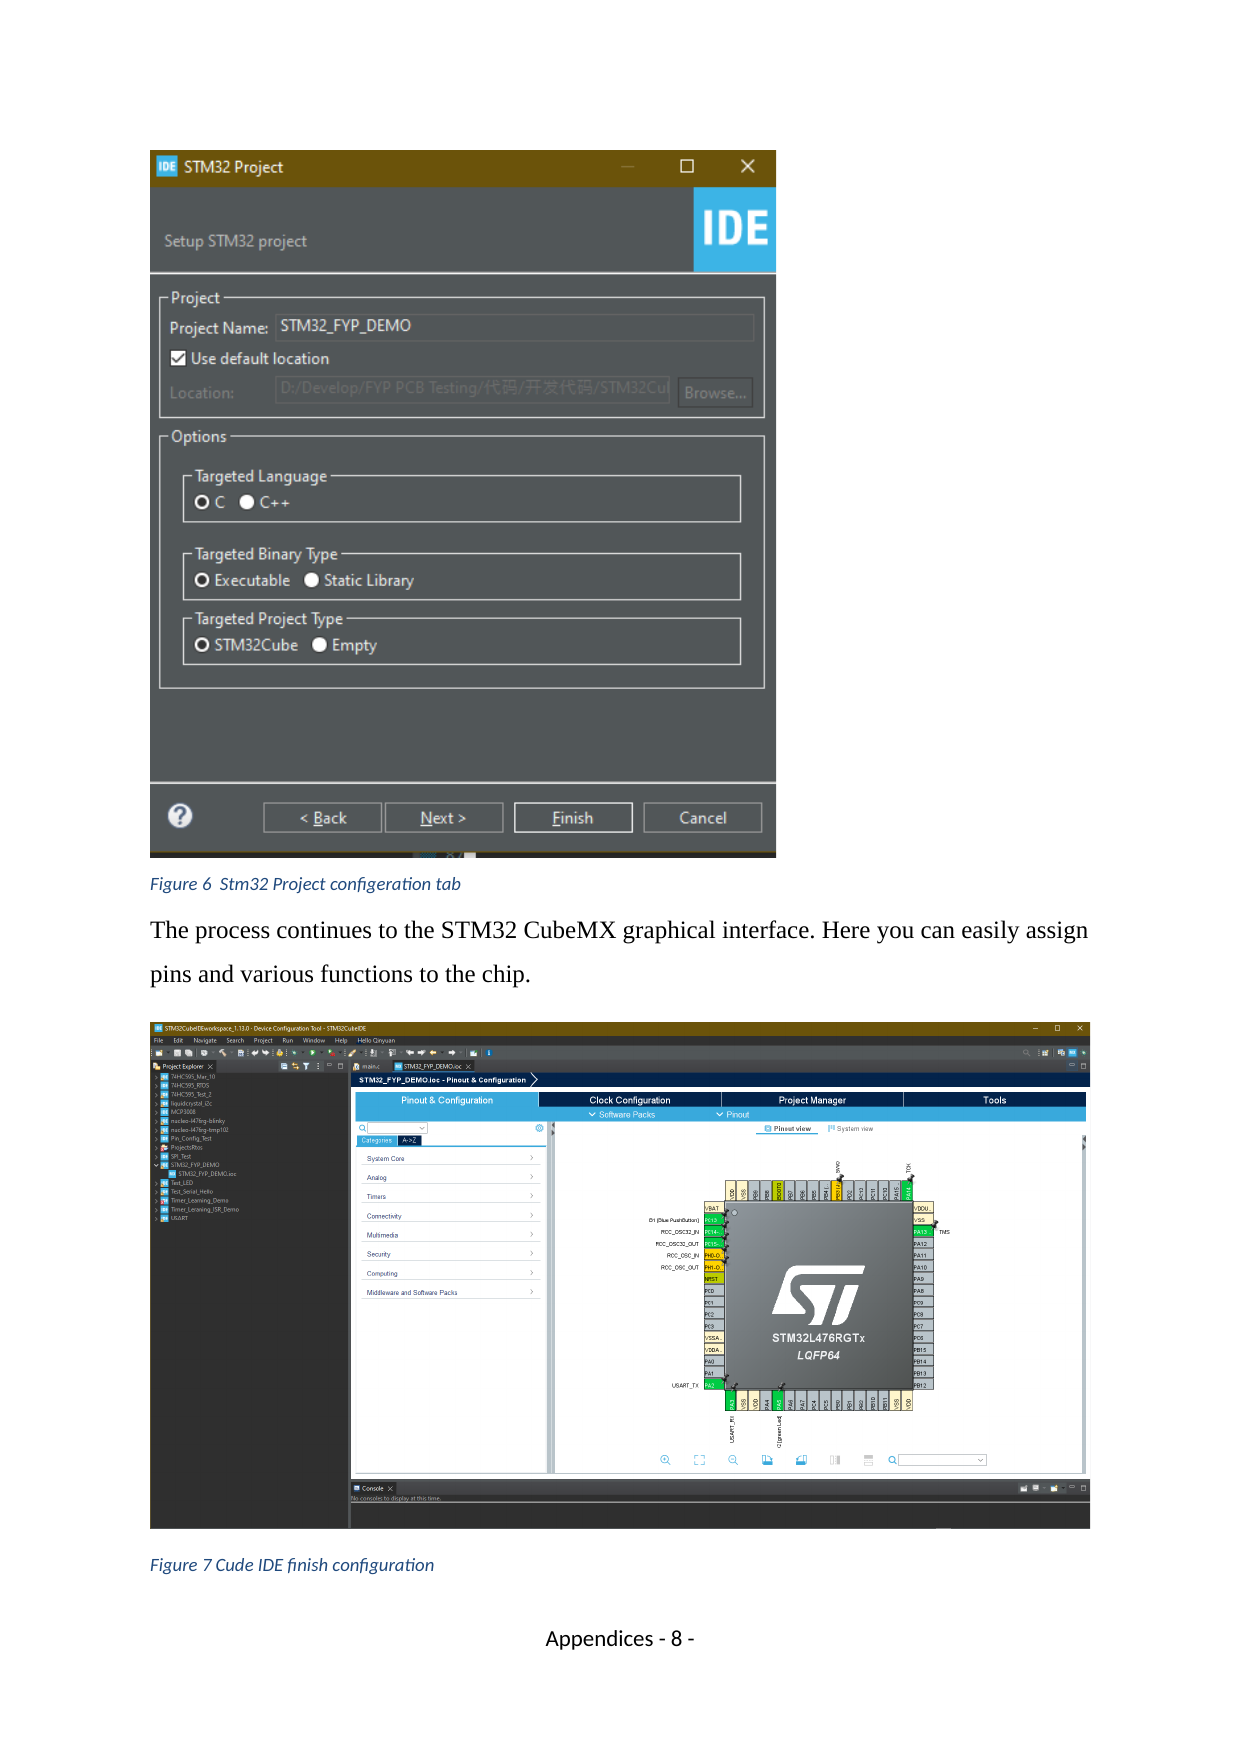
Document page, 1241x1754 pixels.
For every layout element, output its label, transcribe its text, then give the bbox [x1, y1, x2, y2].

text The process continues to the STM32 CubeMX graphical interface. Here you can easily assign pins and various functions to the chip. [150, 916, 1090, 987]
text Figure 6 Stm32 Project configeration tab [150, 872, 1090, 895]
picture [150, 150, 777, 858]
picture [150, 1022, 1091, 1529]
text Figure 7 Cude IDE finish configuration [150, 1553, 1090, 1576]
